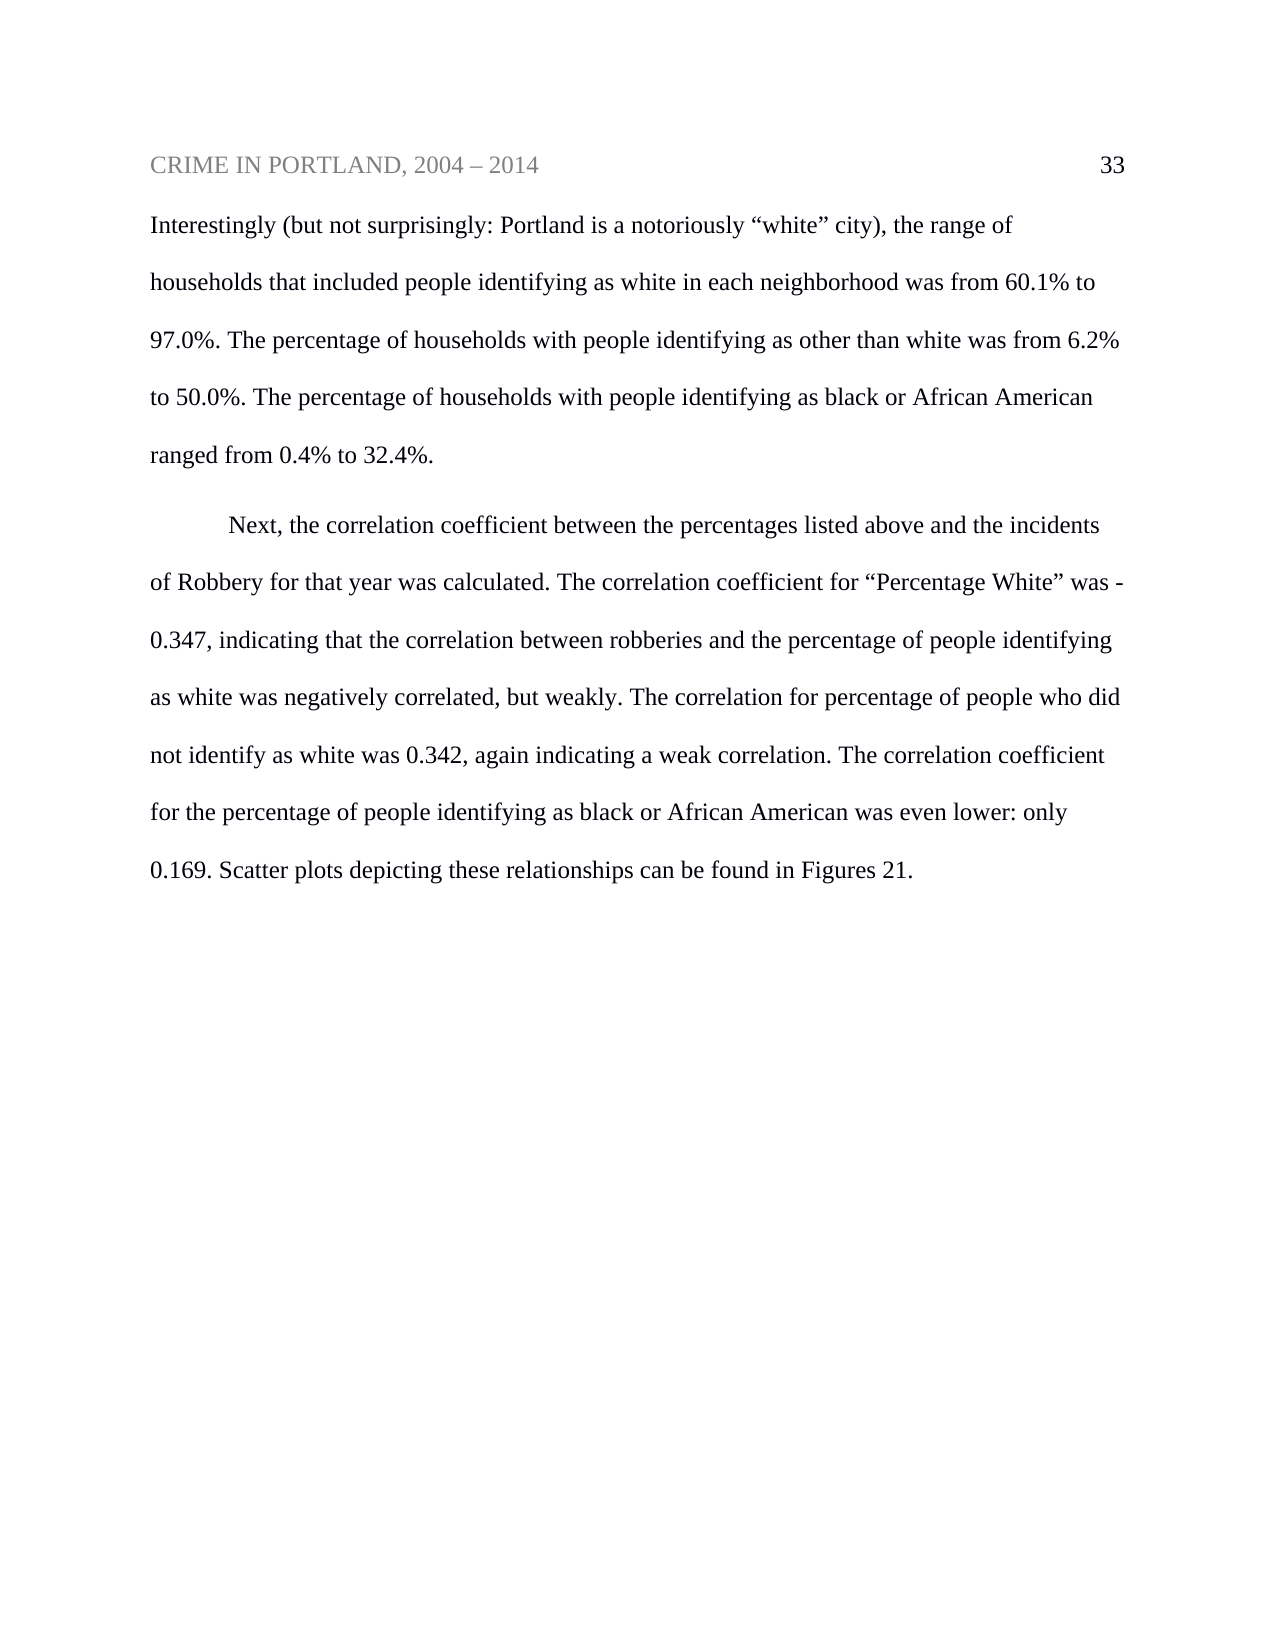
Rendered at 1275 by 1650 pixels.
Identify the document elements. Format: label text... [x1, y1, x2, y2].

text Next, the correlation coefficient between the percentages listed above and the incidents of Robbery for that year was calculated. The correlation coefficient for “Percentage White” was -0.347, indicating that the correlation between robberies and the percentage of people identifying as white was negatively correlated, but weakly. The correlation for percentage of people who did not identify as white was 0.342, again indicating a weak correlation. The correlation coefficient for the percentage of people identifying as black or African American was even lower: only 0.169. Scatter plots depicting these relationships can be found in Figures 21. [150, 510, 1125, 884]
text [150, 210, 1125, 469]
